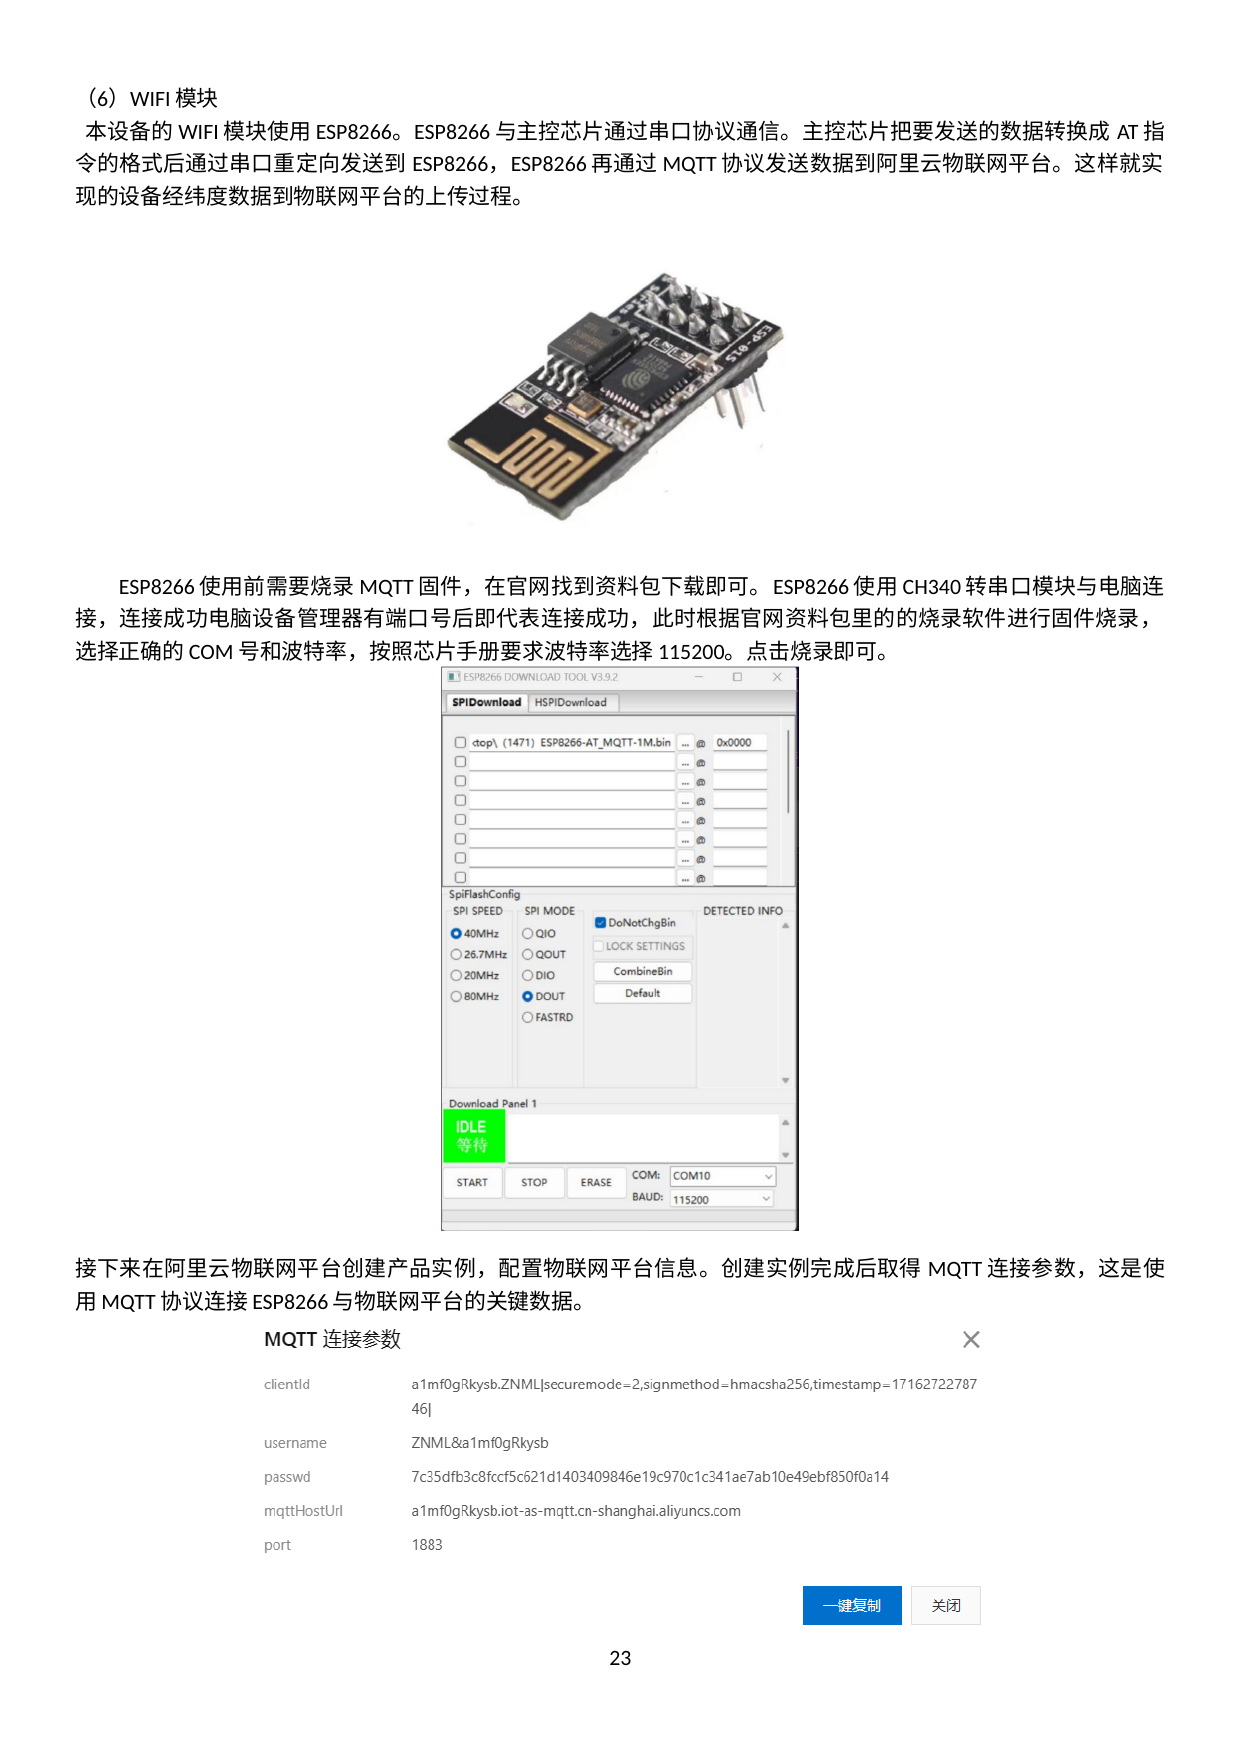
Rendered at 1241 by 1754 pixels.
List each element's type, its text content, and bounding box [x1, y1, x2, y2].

list 接下来在阿里云物联网平台创建产品实例，配置物联网平台信息。创建实例完成后取得MQTT连接参数，这是使用MQTT协议连接ESP8266与物联网平台的关键数据。 [75, 1251, 1165, 1316]
list WIFI模块 [75, 81, 1165, 113]
list 23 [75, 1641, 1165, 1673]
picture [441, 665, 799, 1231]
picture [439, 210, 801, 567]
list 本设备的WIFI模块使用ESP8266。ESP8266与主控芯片通过串口协议通信。主控芯片把要发送的数据转换成AT指令的格式后通过串口重定向发送到ESP8266，ESP8266再通过MQTT协议发送数据到阿里云物联网平台。这样就实现的设备经纬度数据到物联网平台的上传过程。 [75, 113, 1165, 211]
list ESP8266使用前需要烧录MQTT固件，在官网找到资料包下载即可。ESP8266使用CH340转串口模块与电脑连接，连接成功电脑设备管理器有端口号后即代表连接成功，此时根据官网资料包里的的烧录软件进行固件烧录，选择正确的COM号和波特率，按照芯片手册要求波特率选择115200。点击烧录即可。 [75, 568, 1165, 666]
picture [243, 1315, 997, 1629]
